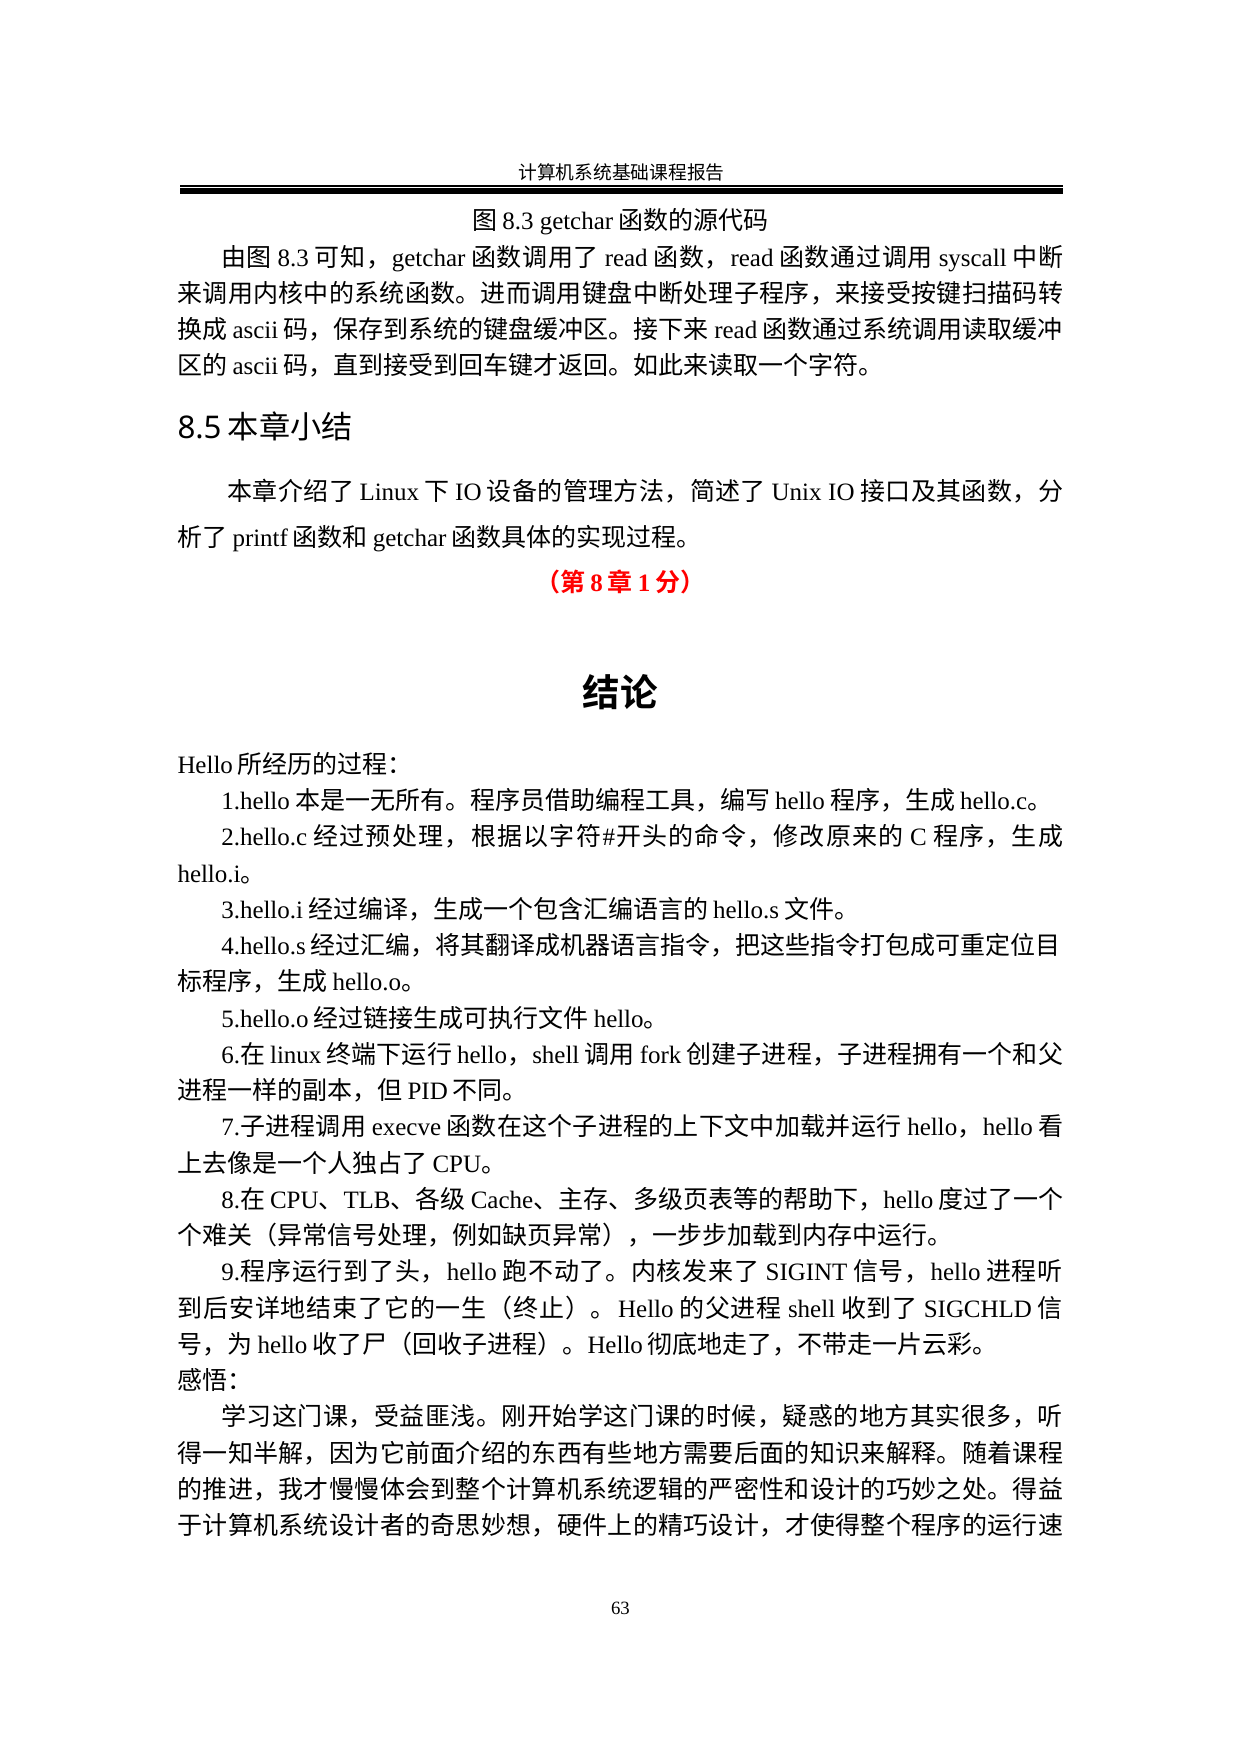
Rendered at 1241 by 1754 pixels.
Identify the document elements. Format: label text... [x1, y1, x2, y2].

text 由图8.3可知，getchar函数调用了read函数，read函数通过调用syscall中断来调用内核中的系统函数。进而调用键盘中断处理子程序，来接受按键扫描码转换成ascii码，保存到系统的键盘缓冲区。接下来read函数通过系统调用读取缓冲区的ascii码，直到接受到回车键才返回。如此来读取一个字符。 [177, 237, 1063, 382]
text 感悟： [177, 1361, 1063, 1397]
text 6.在linux终端下运行hello，shell调用fork创建子进程，子进程拥有一个和父进程一样的副本，但PID不同。 [177, 1034, 1063, 1107]
text 1.hello本是一无所有。程序员借助编程工具，编写hello程序，生成hello.c。 [177, 781, 1063, 817]
text Hello所经历的过程： [177, 744, 1063, 781]
text 8.在CPU、TLB、各级Cache、主存、多级页表等的帮助下，hello度过了一个个难关（异常信号处理，例如缺页异常），一步步加载到内存中运行。 [177, 1179, 1063, 1252]
text （第8章1分） [177, 562, 1063, 598]
text 本章介绍了Linux下IO设备的管理方法，简述了Unix IO接口及其函数，分析了printf函数和getchar函数具体的实现过程。 [177, 472, 1063, 553]
text 5.hello.o经过链接生成可执行文件hello。 [177, 998, 1063, 1034]
subtitle 8.5本章小结 [177, 407, 1063, 447]
text 3.hello.i经过编译，生成一个包含汇编语言的hello.s文件。 [177, 889, 1063, 926]
text 4.hello.s经过汇编，将其翻译成机器语言指令，把这些指令打包成可重定位目标程序，生成hello.o。 [177, 926, 1063, 998]
text 2.hello.c经过预处理，根据以字符#开头的命令，修改原来的C程序，生成hello.i。 [177, 817, 1063, 889]
subtitle 结论 [177, 640, 1063, 723]
text 7.子进程调用execve函数在这个子进程的上下文中加载并运行hello，hello看上去像是一个人独占了CPU。 [177, 1107, 1063, 1179]
text 图8.3 getchar函数的源代码 [177, 201, 1063, 237]
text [177, 1397, 1063, 1542]
text 9.程序运行到了头，hello跑不动了。内核发来了SIGINT信号，hello进程听到后安详地结束了它的一生（终止）。Hello的父进程shell收到了SIGCHLD信号，为hello收了尸（回收子进程）。Hello彻底地走了，不带走一片云彩。 [177, 1252, 1063, 1361]
